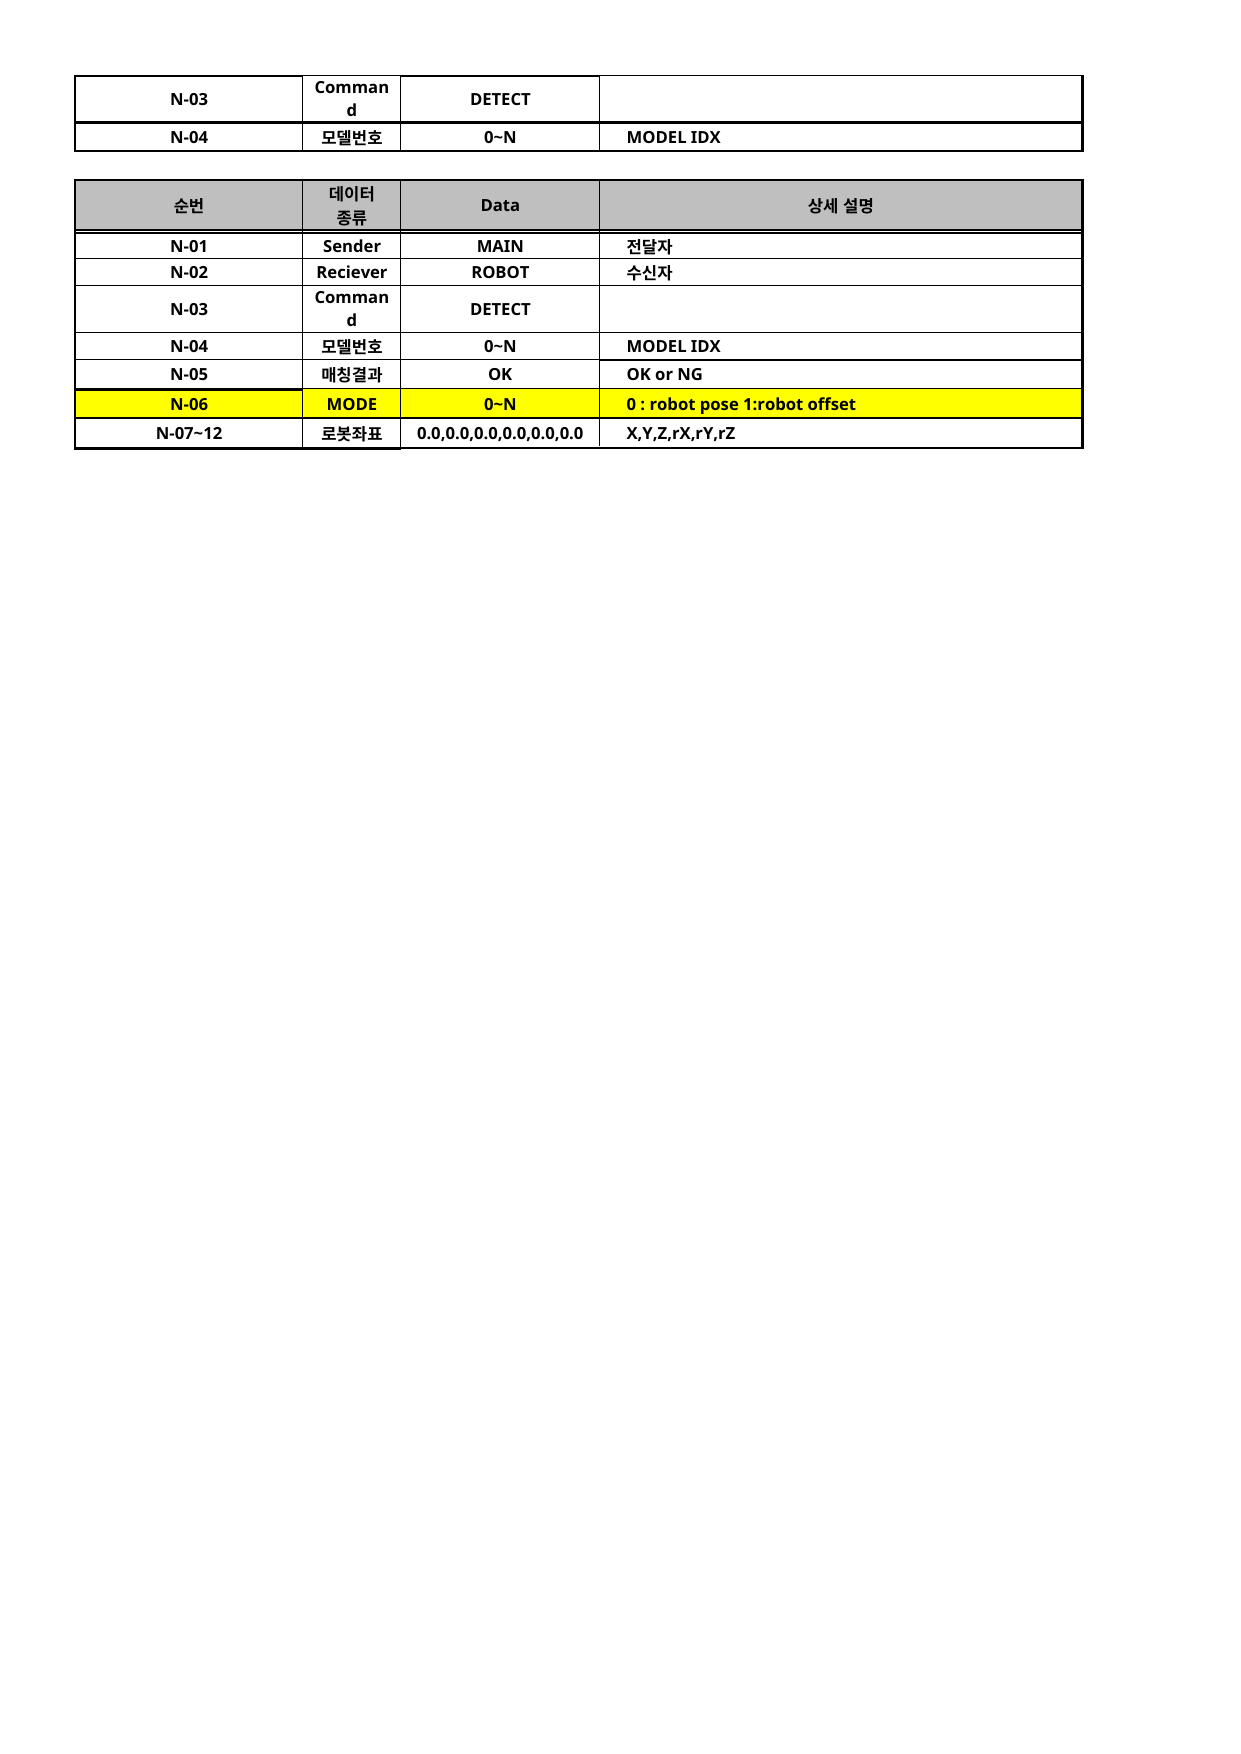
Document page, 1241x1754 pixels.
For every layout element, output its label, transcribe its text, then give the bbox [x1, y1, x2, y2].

table_cell MODEL IDX [600, 124, 1081, 150]
table_cell [303, 152, 336, 178]
table_cell N-06 [76, 391, 302, 417]
table_cell 0~N [401, 389, 599, 417]
table_cell ROBOT [401, 259, 599, 285]
table_cell Sender [303, 234, 400, 258]
table_cell N-03 [76, 77, 302, 121]
table_cell [75, 152, 303, 178]
table_cell X,Y,Z,rX,rY,rZ [600, 419, 1081, 447]
table_cell Data [401, 181, 599, 229]
table_cell MAIN [401, 234, 599, 258]
table_cell 0~N [401, 124, 599, 150]
table_cell Reciever [303, 259, 400, 285]
table_cell [875, 152, 944, 178]
table_cell 수신자 [600, 259, 1081, 285]
table_cell 0 : robot pose 1:robot offset [600, 389, 1081, 417]
table_cell Command [303, 286, 400, 332]
table_cell N-05 [76, 360, 302, 387]
table_cell DETECT [401, 286, 599, 332]
table_cell N-03 [76, 286, 302, 332]
table_cell DETECT [401, 77, 599, 121]
table_cell N-04 [76, 124, 302, 150]
table_cell [600, 286, 1081, 332]
table_cell [600, 76, 1081, 121]
table_cell 0~N [401, 333, 599, 359]
table_cell 로봇좌표 [303, 419, 400, 447]
table_cell N-01 [76, 234, 302, 258]
table_cell N-04 [76, 333, 302, 359]
table_cell [669, 152, 737, 178]
table_cell N-02 [76, 259, 302, 285]
table_cell 전달자 [600, 234, 1081, 258]
table_cell OK [401, 360, 599, 387]
table_cell 모델번호 [303, 124, 400, 150]
table_cell [600, 152, 668, 178]
table_cell [806, 152, 875, 178]
table_cell [1013, 152, 1082, 178]
table_cell [401, 152, 599, 178]
table_cell MODEL IDX [600, 333, 1081, 359]
table_cell [336, 152, 368, 178]
table_cell OK or NG [600, 361, 1081, 387]
table_cell 데이터 종류 [303, 181, 400, 229]
table_cell N-07~12 [76, 419, 302, 447]
table_cell [368, 152, 401, 178]
table_cell [737, 152, 806, 178]
table_cell 상세 설명 [600, 181, 1081, 229]
table_cell 순번 [76, 181, 302, 229]
table_cell Command [303, 76, 400, 121]
table_cell 모델번호 [303, 333, 400, 359]
table_cell 매칭결과 [303, 360, 400, 387]
table_cell MODE [303, 389, 400, 417]
table_cell 0.0,0.0,0.0,0.0,0.0,0.0 [401, 419, 599, 447]
table_cell [944, 152, 1013, 178]
